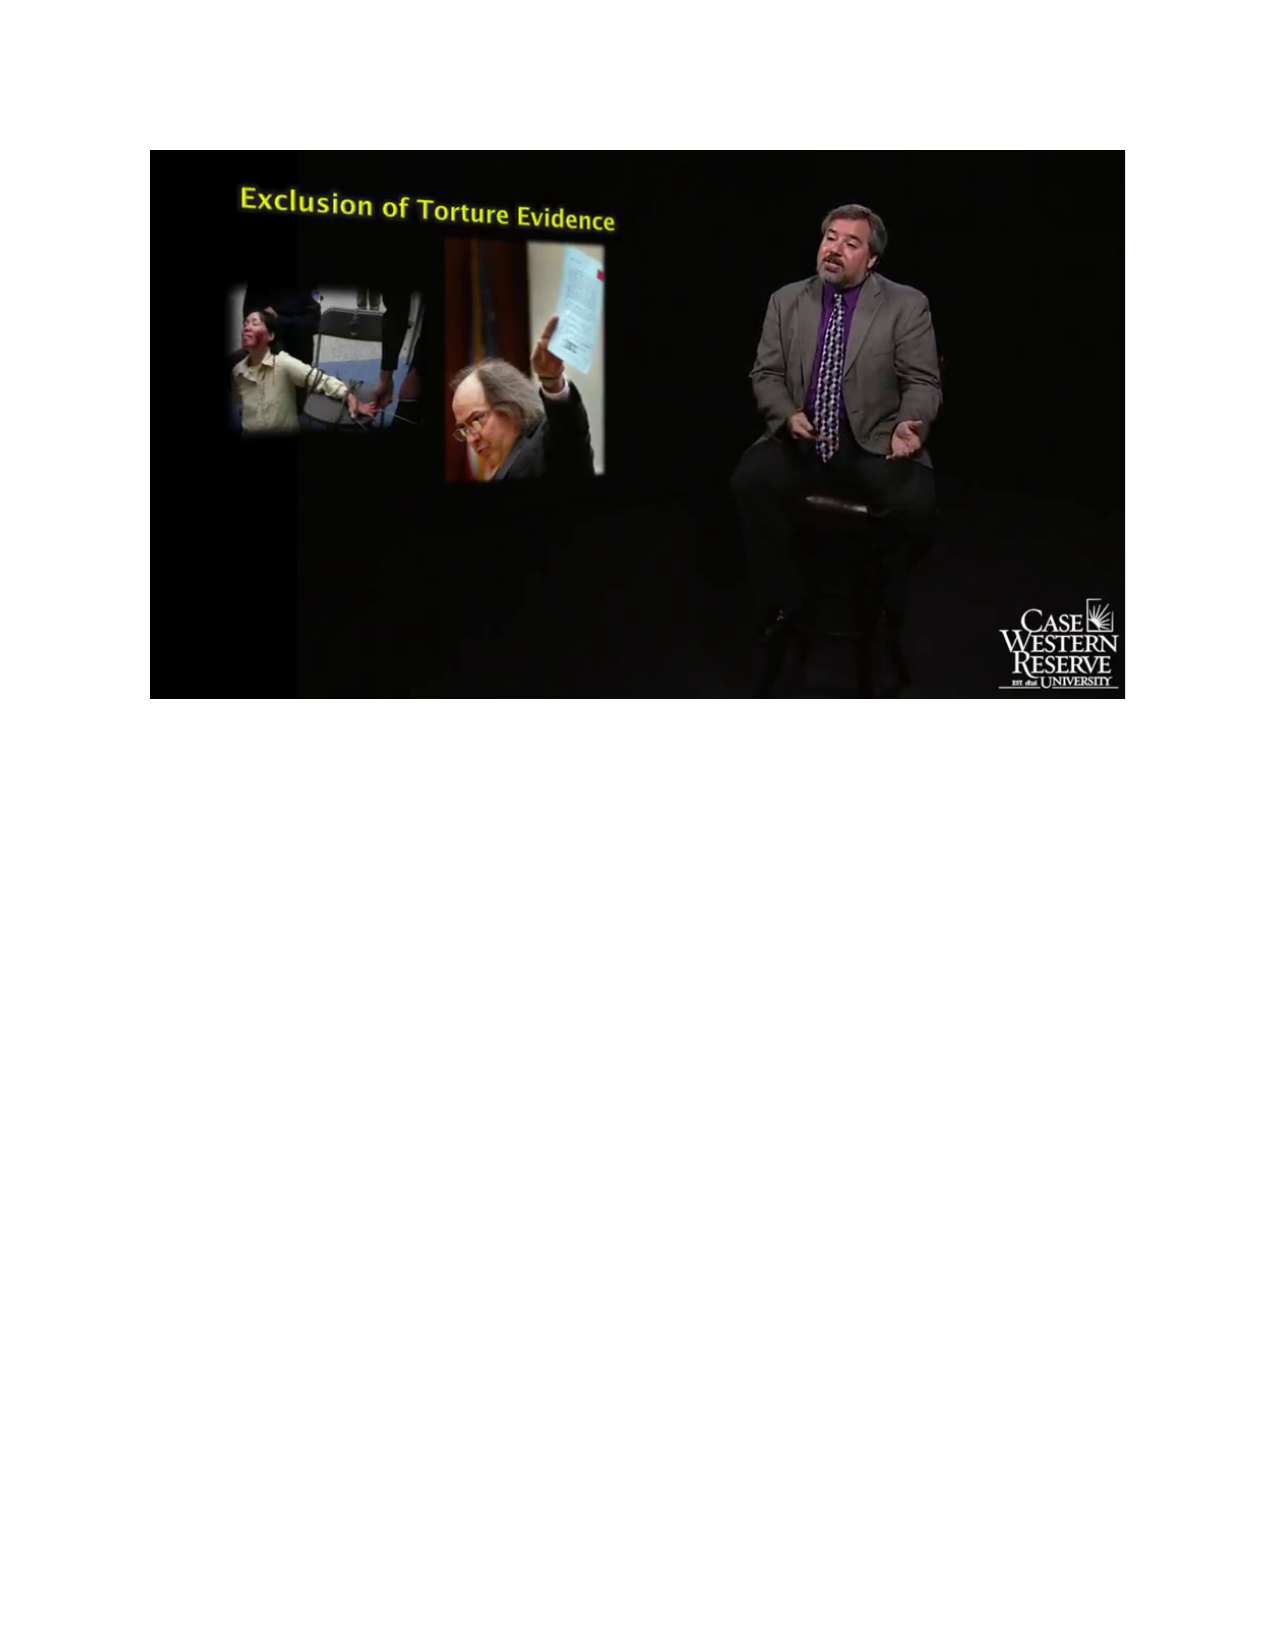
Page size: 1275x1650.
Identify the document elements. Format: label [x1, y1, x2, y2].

picture [150, 150, 1125, 699]
